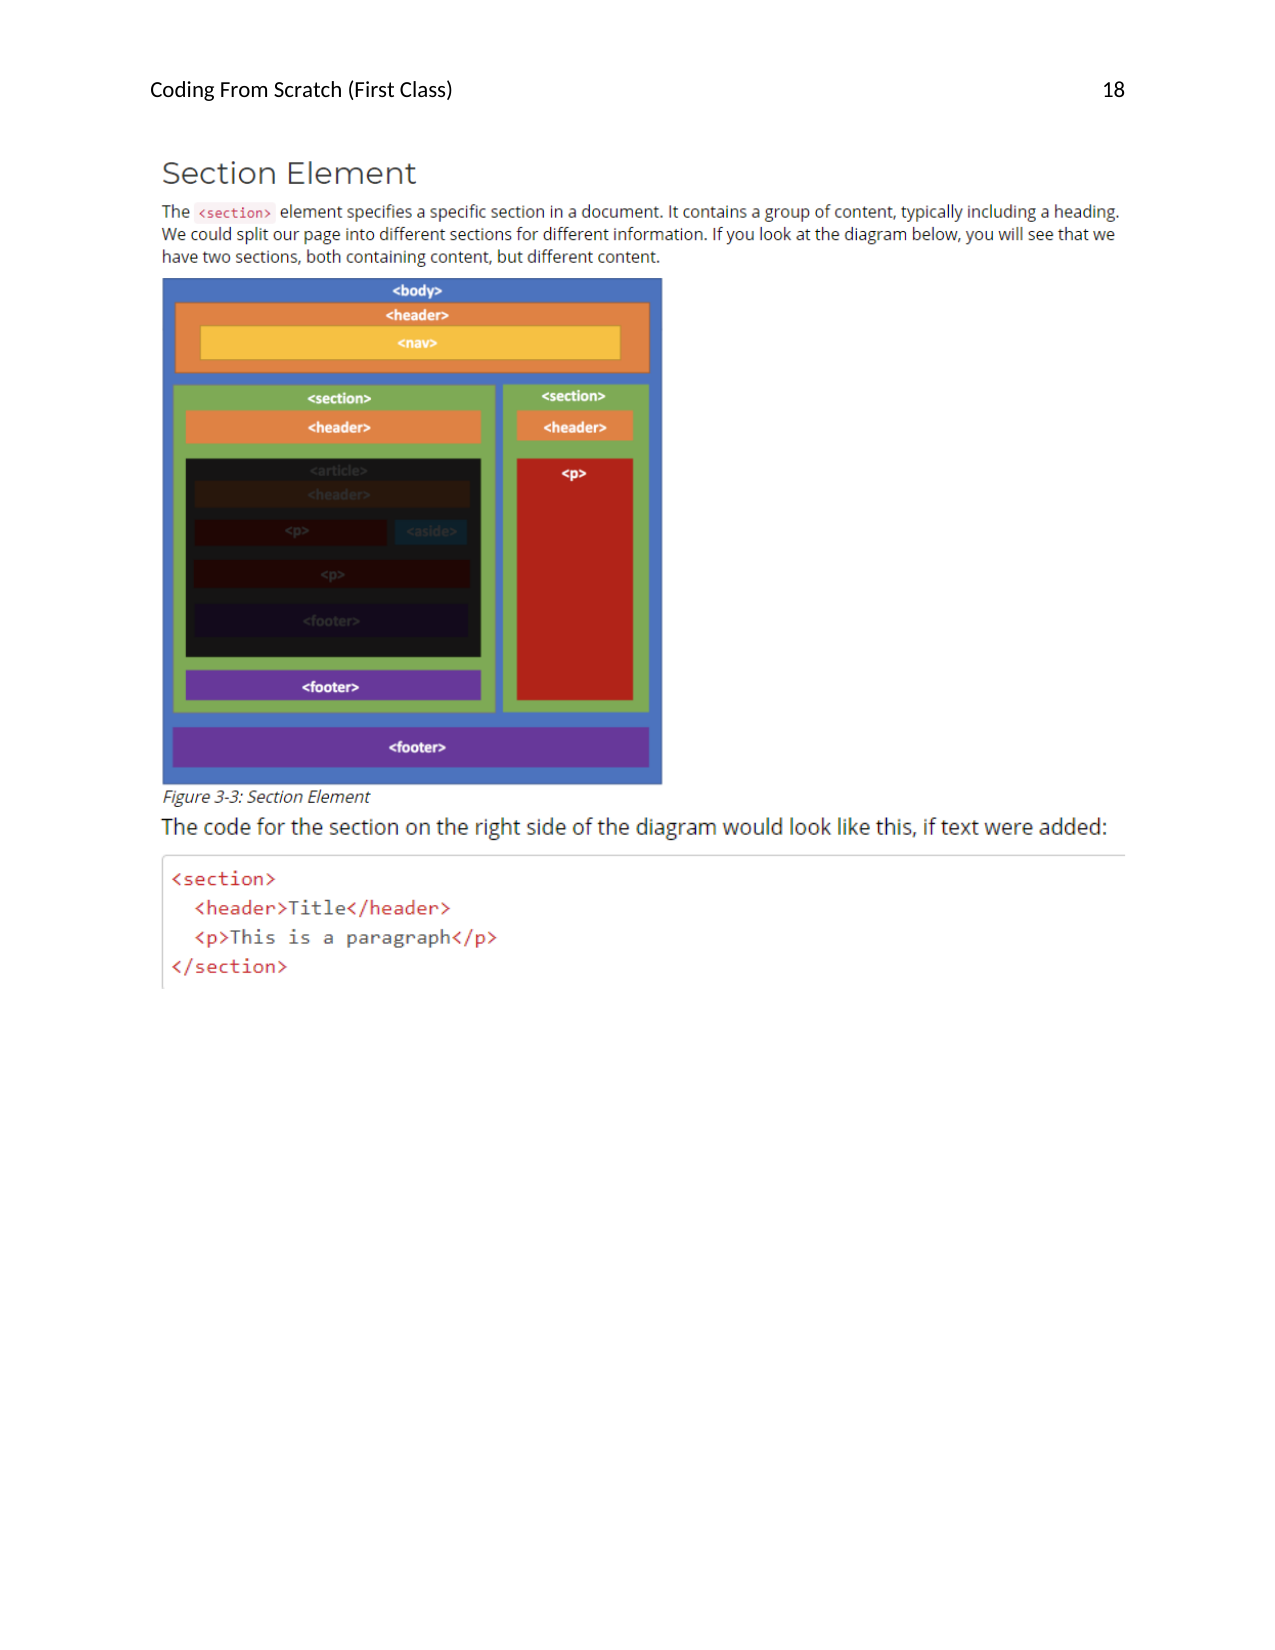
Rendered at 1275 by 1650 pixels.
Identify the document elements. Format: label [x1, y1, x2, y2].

picture [150, 811, 1125, 989]
picture [150, 150, 1125, 810]
